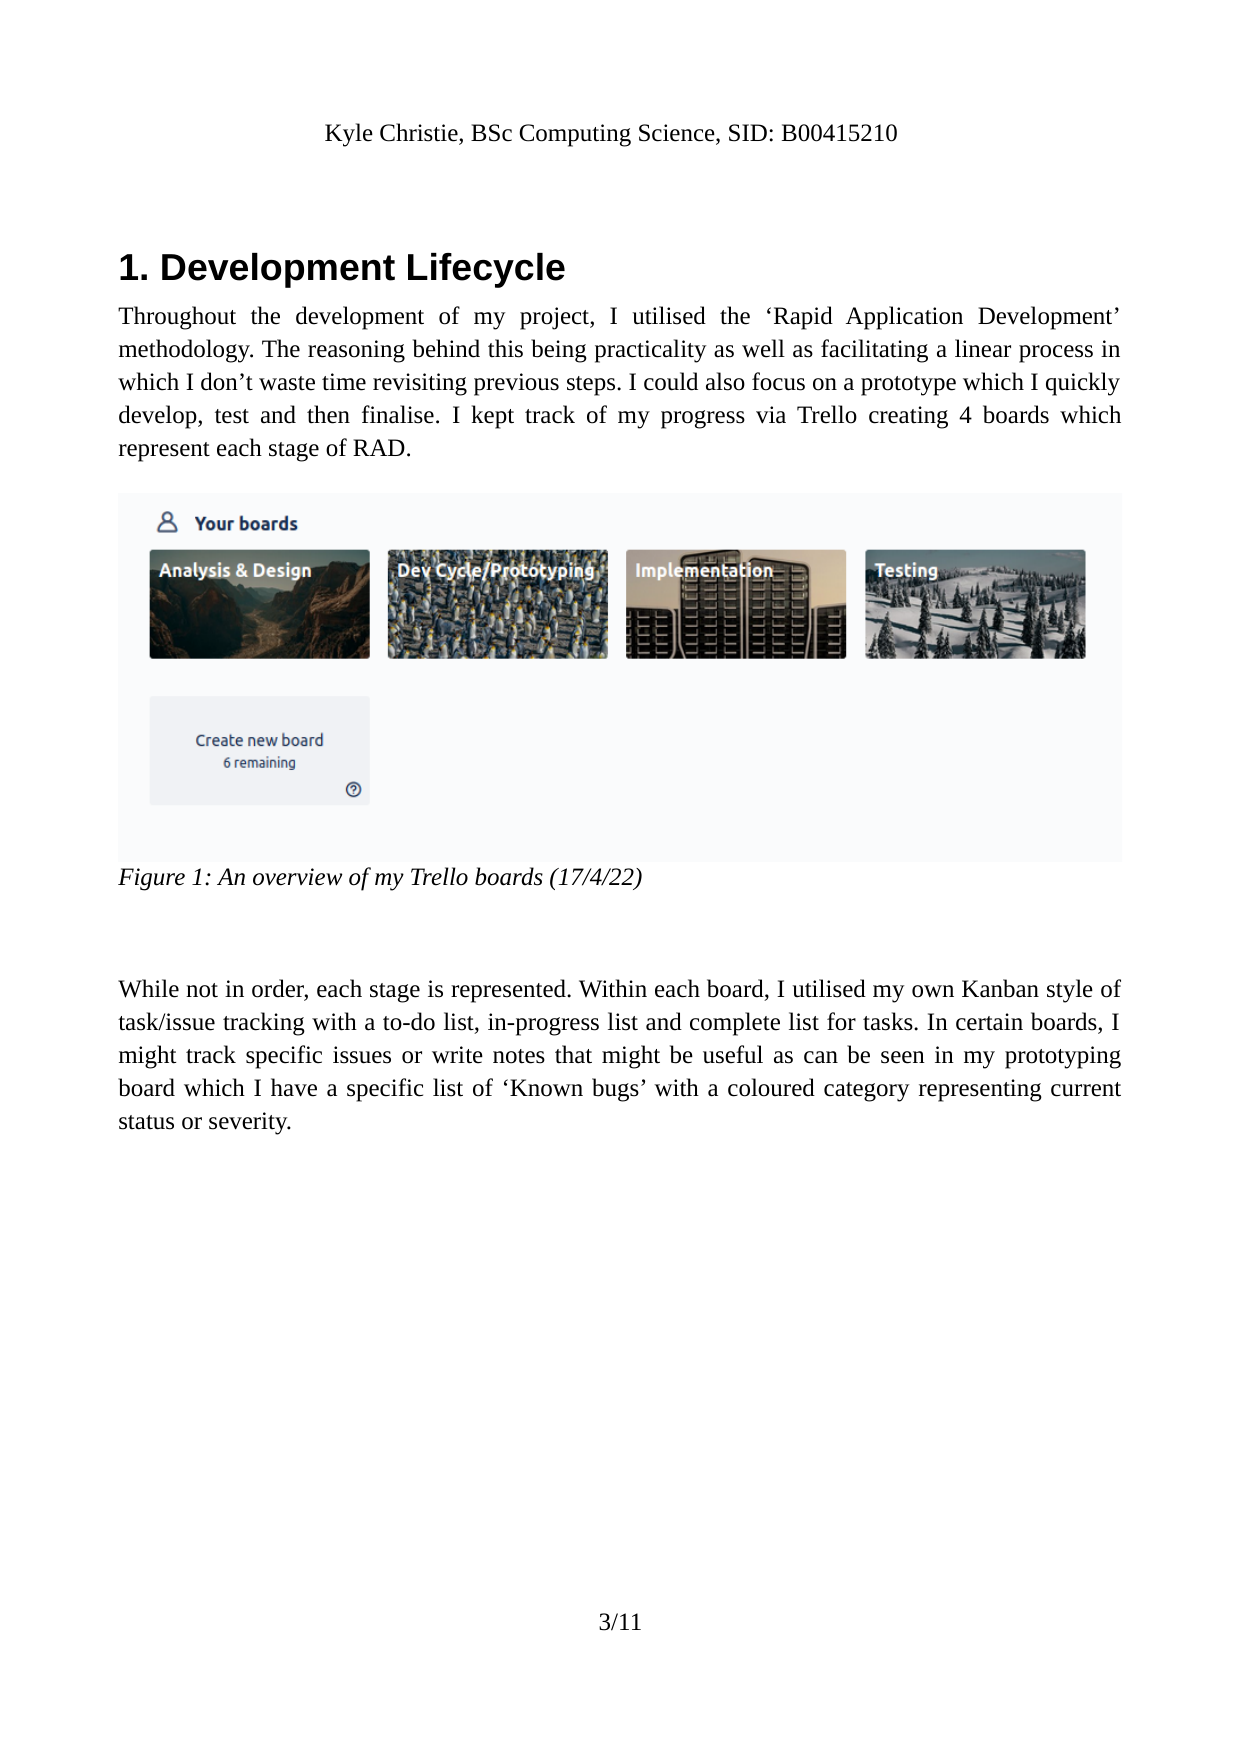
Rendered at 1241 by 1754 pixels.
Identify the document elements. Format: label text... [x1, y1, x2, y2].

picture [118, 493, 1123, 862]
subtitle 1. Development Lifecycle [118, 245, 1122, 288]
text Throughout the development of my project, I utilised the ‘Rapid Application Development’ methodology. The reasoning behind this being practicality as well as facilitating a linear process in which I don’t waste time revisiting previous steps. I could also focus on a prototype which I quickly develop, test and then finalise. I kept track of my progress via Trello creating 4 boards which represent each stage of RAD. [118, 301, 1122, 462]
text While not in order, each stage is represented. Within each board, I utilised my own Kanban style of task/issue tracking with a to-do list, in-progress list and complete list for tasks. In certain boards, I might track specific issues or write notes that might be useful as can be seen in my prototyping board which I have a specific list of ‘Known bugs’ with a coloured category representing current status or severity. [118, 974, 1122, 1134]
